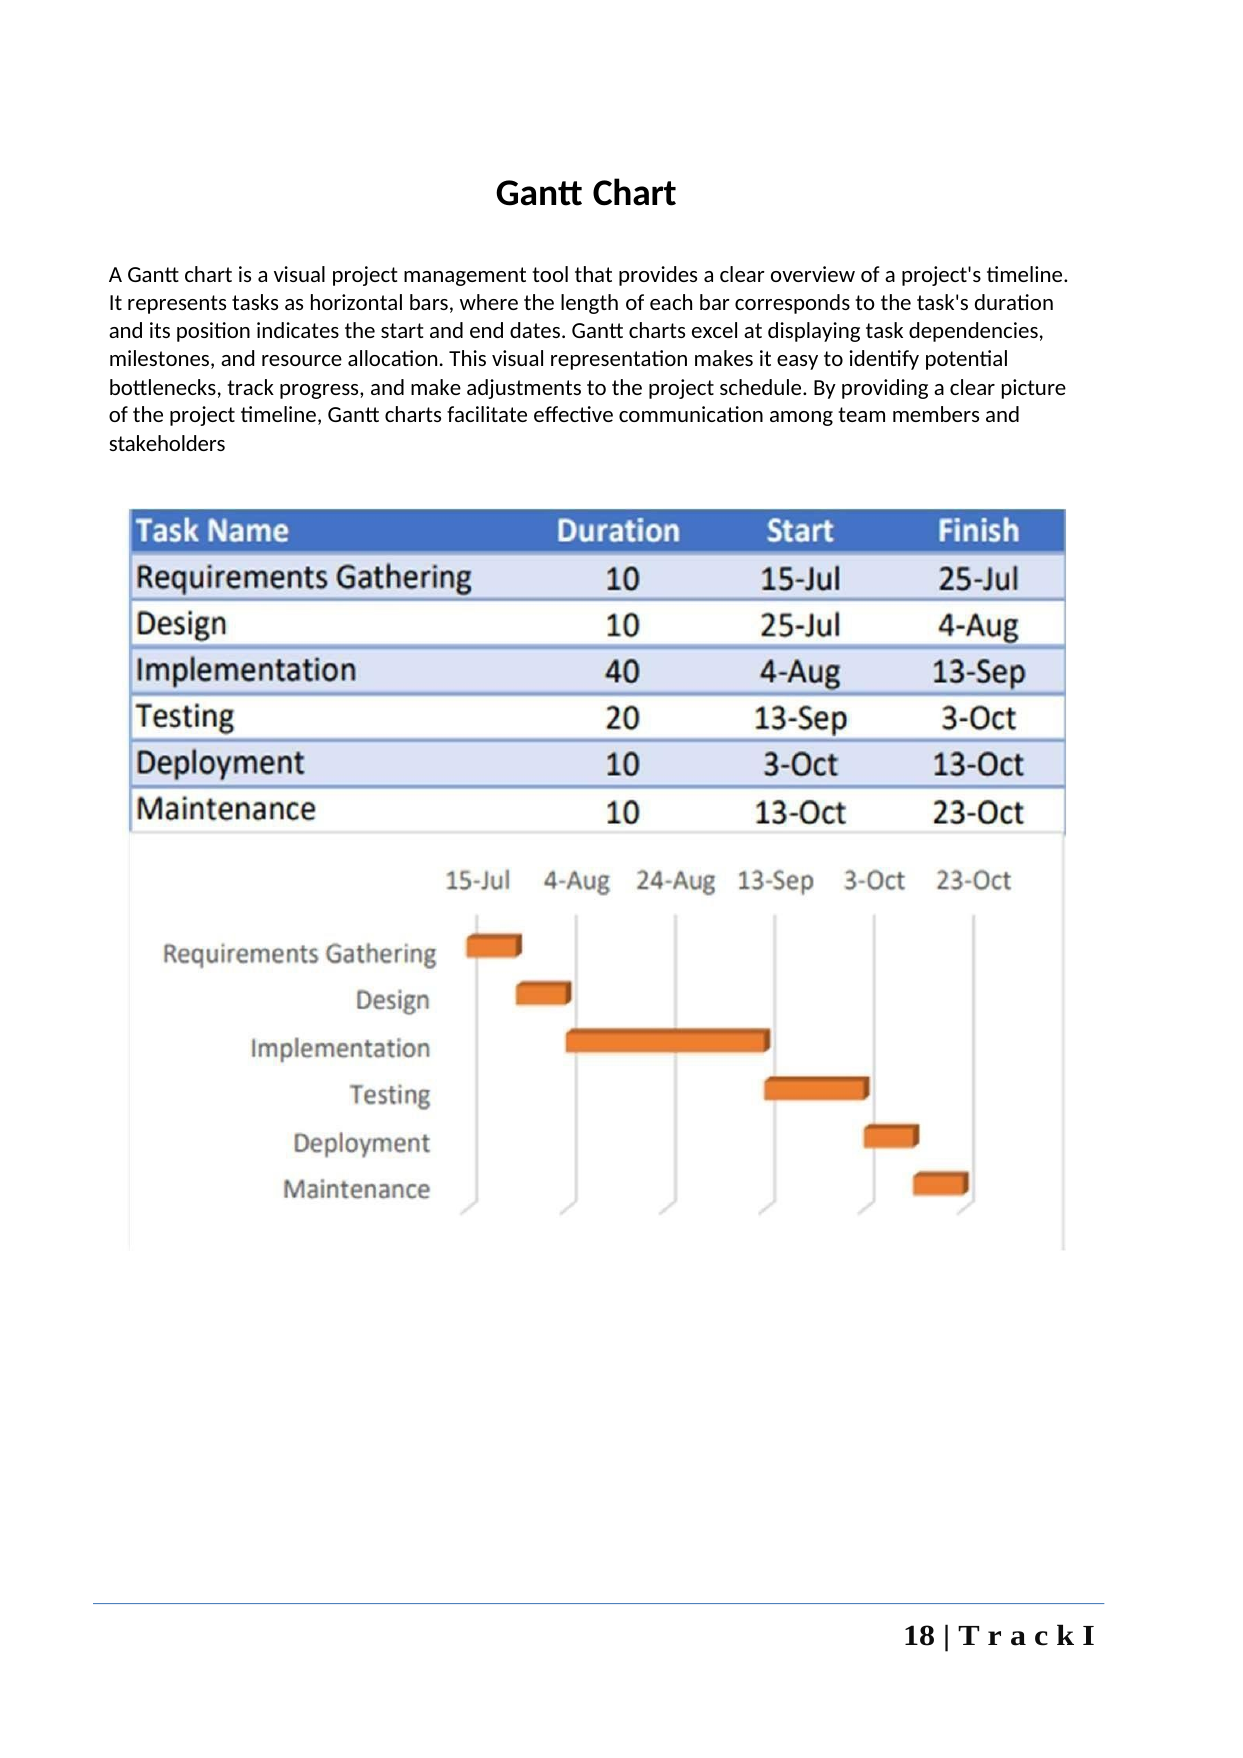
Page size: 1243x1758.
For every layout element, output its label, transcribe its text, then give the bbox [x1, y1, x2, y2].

text Gantt Chart [122, 169, 1051, 215]
text A Gantt chart is a visual project management tool that provides a clear overview of a project's timeline. It represents tasks as horizontal bars, where the length of each bar corresponds to the task's duration and its position indicates the start and end dates. Gantt charts excel at displaying task dependencies, milestones, and resource allocation. This visual representation makes it easy to identify potential bottlenecks, track progress, and make adjustments to the project schedule. By providing a clear picture of the project timeline, Gantt charts facilitate effective communication among team members and stakeholders [108, 261, 1082, 457]
picture [122, 508, 1067, 1251]
